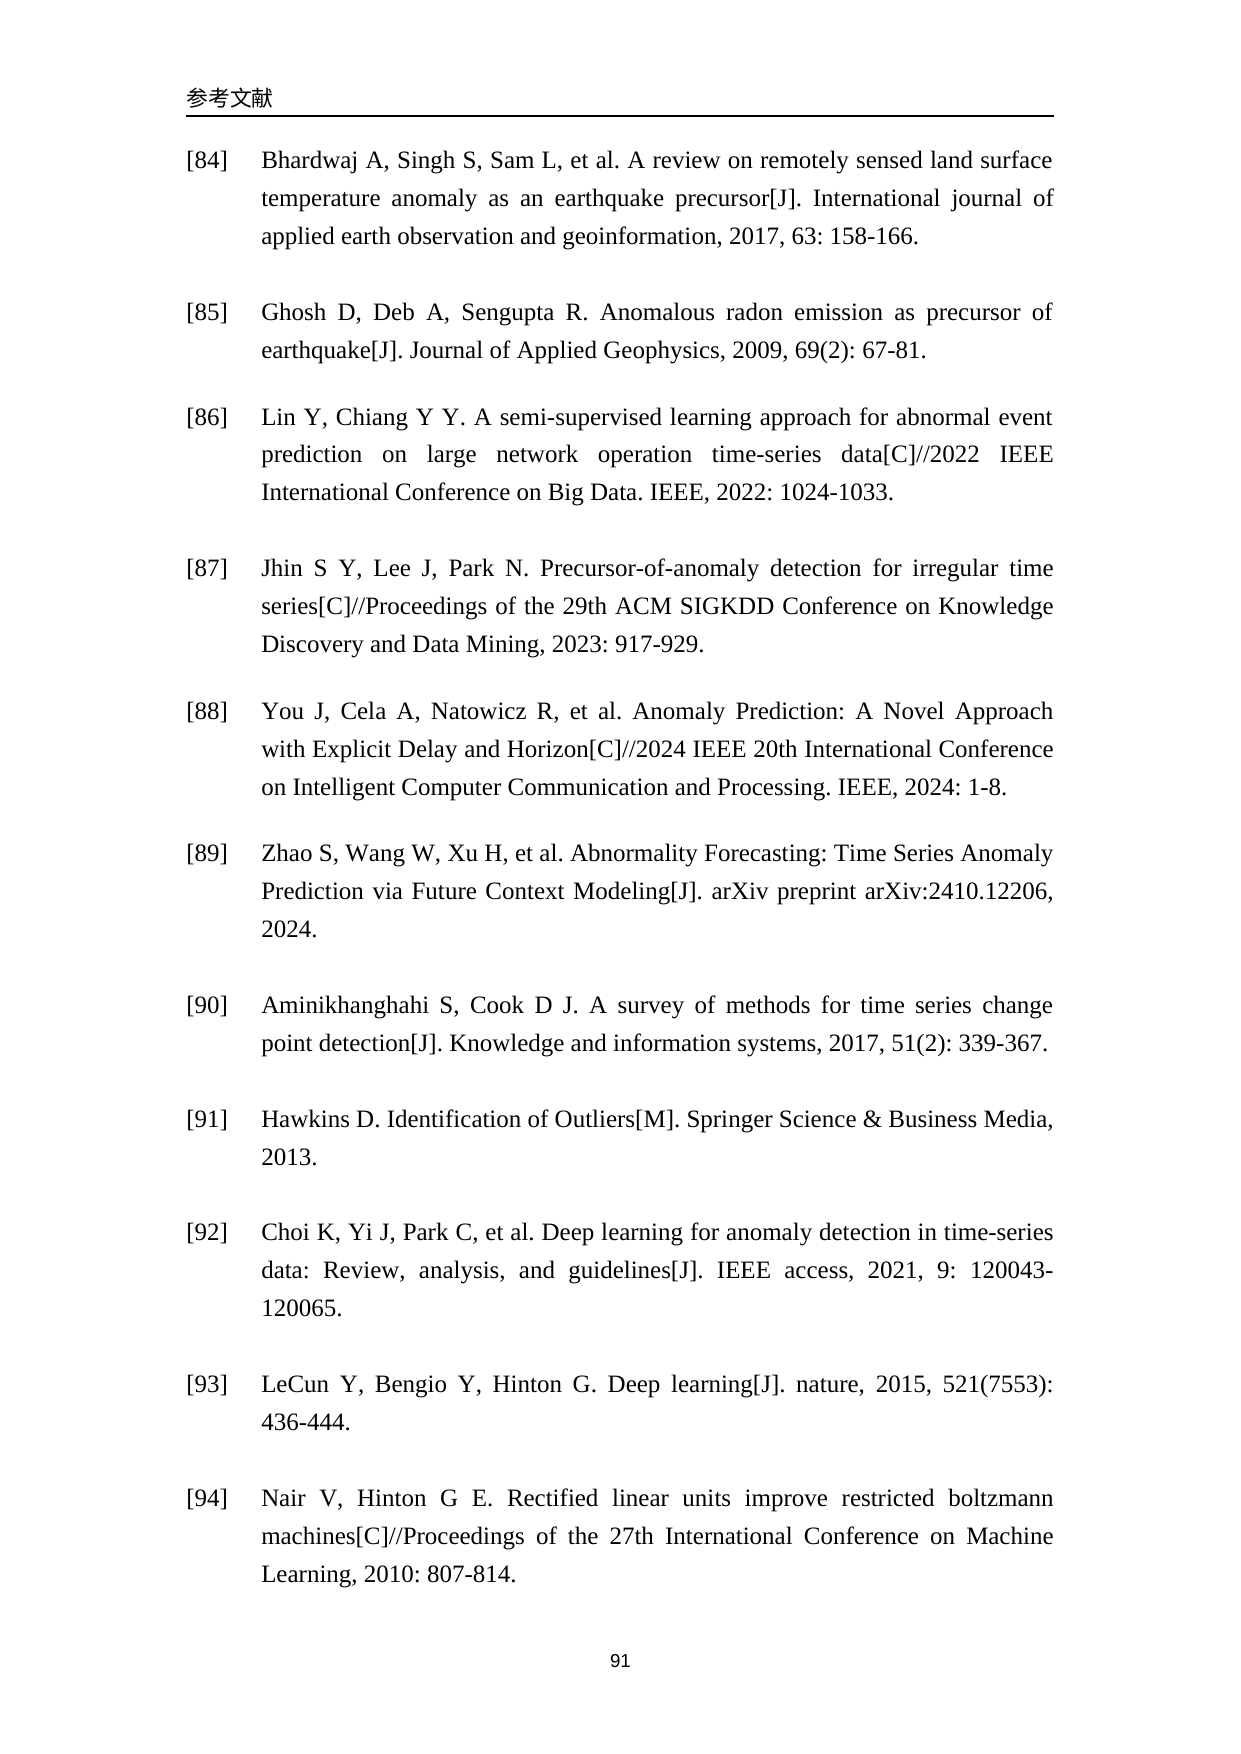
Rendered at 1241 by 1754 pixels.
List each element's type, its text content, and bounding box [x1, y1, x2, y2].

list Ghosh D, Deb A, Sengupta R. Anomalous radon emission as precursor of earthquake[J]. Journal of Applied Geophysics, 2009, 69(2): 67-81. [186, 297, 1054, 364]
list Nair V, Hinton G E. Rectified linear units improve restricted boltzmann machines[C]//Proceedings of the 27th International Conference on Machine Learning, 2010: 807-814. [186, 1483, 1054, 1587]
list Aminikhanghahi S, Cook D J. A survey of methods for time series change point detection[J]. Knowledge and information systems, 2017, 51(2): 339-367. [186, 990, 1054, 1057]
list Zhao S, Wang W, Xu H, et al. Abnormality Forecasting: Time Series Anomaly Prediction via Future Context Modeling[J]. arXiv preprint arXiv:2410.12206, 2024. [186, 838, 1054, 943]
list Bhardwaj A, Singh S, Sam L, et al. A review on remotely sensed land surface temperature anomaly as an earthquake precursor[J]. International journal of applied earth observation and geoinformation, 2017, 63: 158-166. [186, 145, 1054, 250]
list Lin Y, Chiang Y Y. A semi-supervised learning approach for abnormal event prediction on large network operation time-series data[C]//2022 IEEE International Conference on Big Data. IEEE, 2022: 1024-1033. [186, 402, 1054, 506]
list Choi K, Yi J, Park C, et al. Deep learning for anomaly detection in time-series data: Review, analysis, and guidelines[J]. IEEE access, 2021, 9: 120043-120065. [186, 1217, 1054, 1322]
list Jhin S Y, Lee J, Park N. Precursor-of-anomaly detection for irregular time series[C]//Proceedings of the 29th ACM SIGKDD Conference on Knowledge Discovery and Data Mining, 2023: 917-929. [186, 553, 1054, 658]
list Hawkins D. Identification of Outliers[M]. Springer Science & Business Media, 2013. [186, 1104, 1054, 1170]
list You J, Cela A, Natowicz R, et al. Anomaly Prediction: A Novel Approach with Explicit Delay and Horizon[C]//2024 IEEE 20th International Conference on Intelligent Computer Communication and Processing. IEEE, 2024: 1-8. [186, 696, 1054, 800]
list LeCun Y, Bengio Y, Hinton G. Deep learning[J]. nature, 2015, 521(7553): 436-444. [186, 1369, 1054, 1436]
